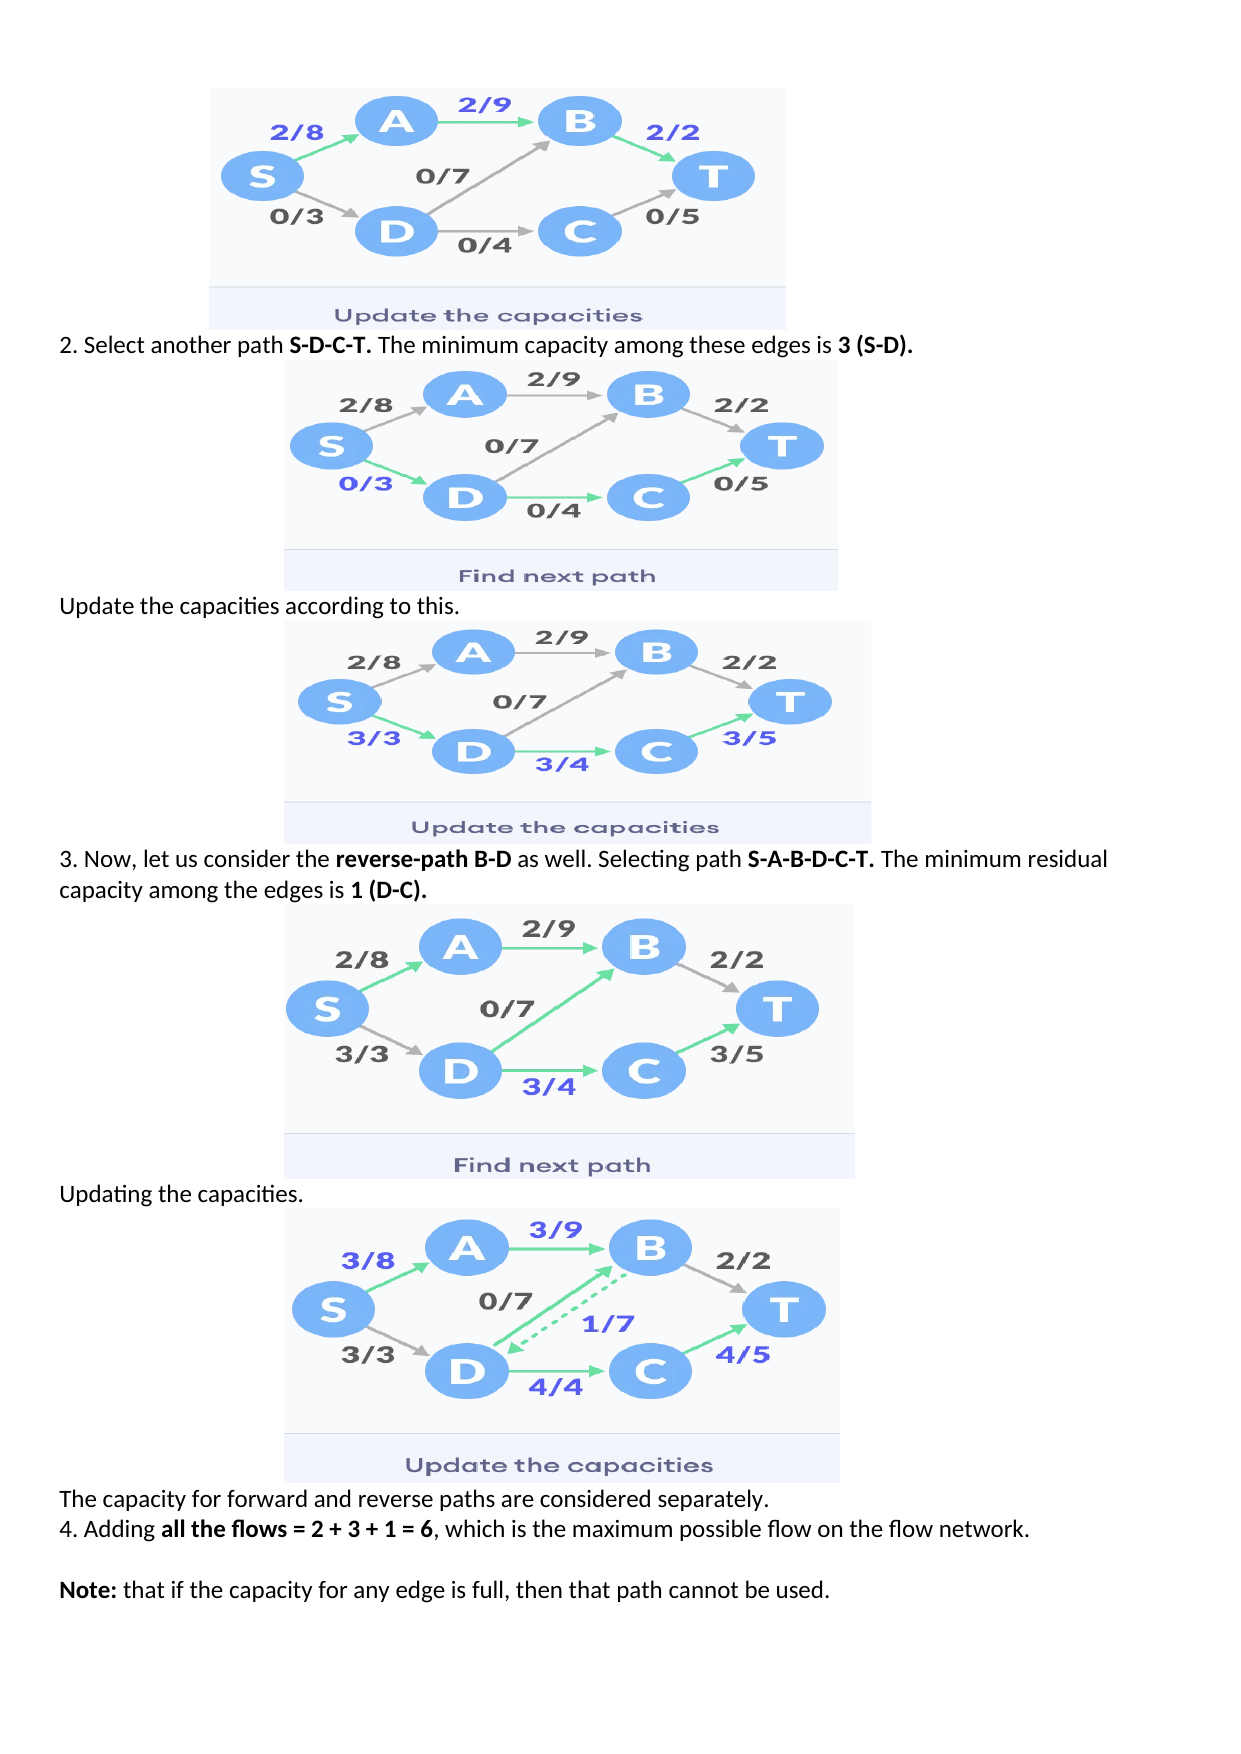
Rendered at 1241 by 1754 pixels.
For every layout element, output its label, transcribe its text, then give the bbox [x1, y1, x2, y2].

text 3. Now, let us consider the reverse-path B-D as well. Selecting path S-A-B-D-C-T. The minimum residual capacity among the edges is 1 (D-C). [59, 843, 1181, 904]
text Update the capacities according to this. [59, 590, 1181, 621]
text Note: that if the capacity for any edge is full, then that path cannot be used. [59, 1574, 1181, 1605]
picture [284, 1208, 841, 1483]
text The capacity for forward and reverse paths are considered separately. [59, 1483, 1181, 1513]
picture [209, 88, 787, 330]
text Updating the capacities. [59, 1178, 1181, 1209]
text 2. Select another path S-D-C-T. The minimum capacity among these edges is 3 (S-D). [59, 329, 1181, 360]
picture [284, 360, 839, 591]
text 4. Adding all the flows = 2 + 3 + 1 = 6, which is the maximum possible flow on the flow network. [59, 1513, 1181, 1544]
picture [284, 620, 872, 844]
picture [284, 904, 855, 1179]
